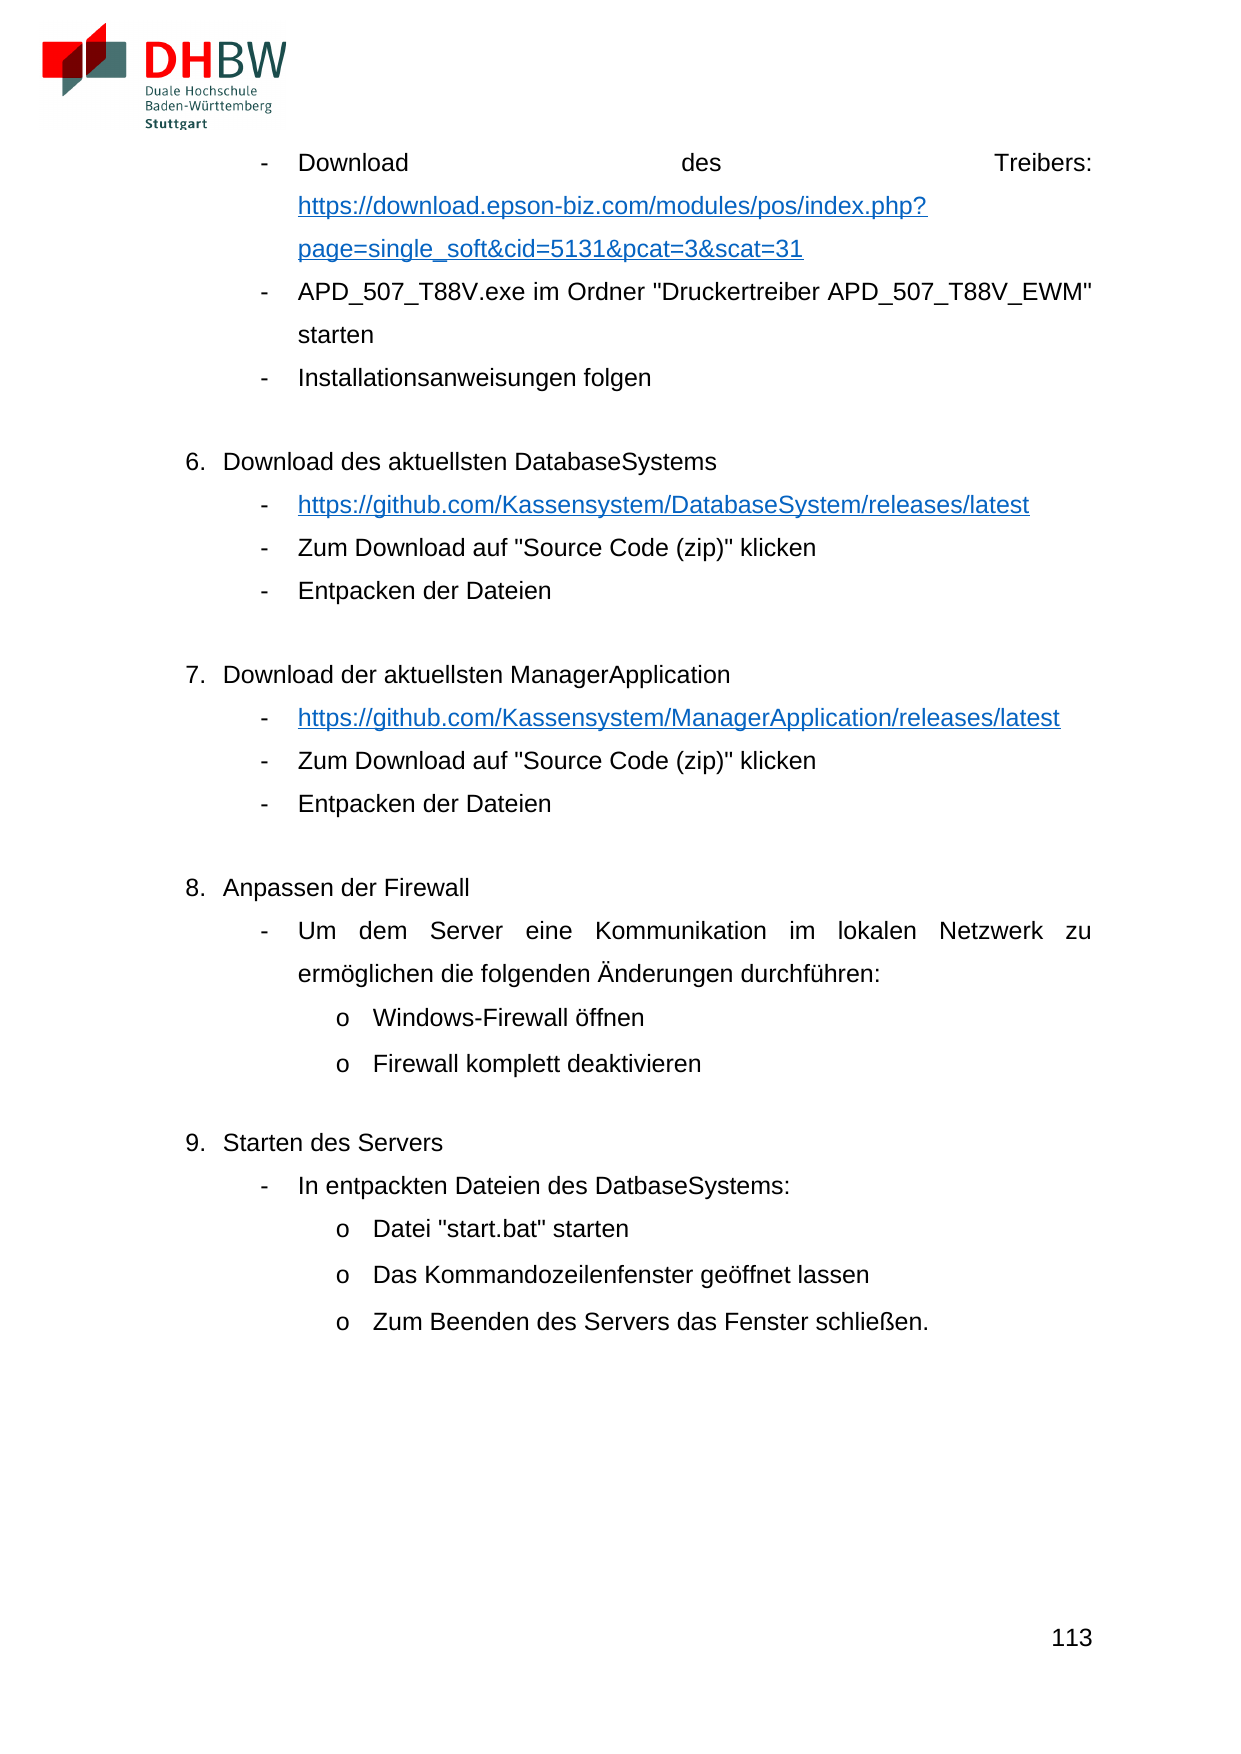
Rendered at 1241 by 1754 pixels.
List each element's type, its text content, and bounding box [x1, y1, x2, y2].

list Datei "start.bat" starten [335, 1214, 1093, 1245]
list Installationsanweisungen folgen [260, 363, 1093, 392]
list Zum Beenden des Servers das Fenster schließen. [335, 1307, 1093, 1337]
list Zum Download auf "Source Code (zip)" klicken [260, 533, 1093, 562]
list https://github.com/Kassensystem/ManagerApplication/releases/latest [260, 703, 1093, 732]
list Um dem Server eine Kommunikation im lokalen Netzwerk zu ermöglichen die folgenden Änderungen durchführen: [260, 916, 1093, 988]
list Das Kommandozeilenfenster geöffnet lassen [335, 1260, 1093, 1291]
list Starten des Servers [185, 1128, 1093, 1156]
list APD_507_T88V.exe im Ordner "Druckertreiber APD_507_T88V_EWM" starten [260, 277, 1093, 349]
list Windows-Firewall öffnen [335, 1003, 1093, 1033]
list Zum Download auf "Source Code (zip)" klicken [260, 746, 1093, 775]
list Entpacken der Dateien [260, 576, 1093, 605]
list Download des Treibers: https://download.epson-biz.com/modules/pos/index.php?page=single_soft&cid=5131&pcat=3&scat=31 [260, 148, 1093, 263]
list Download des aktuellsten DatabaseSystems [185, 447, 1093, 476]
list Firewall komplett deaktivieren [335, 1049, 1093, 1080]
list In entpackten Dateien des DatbaseSystems: [260, 1171, 1093, 1199]
list Download der aktuellsten ManagerApplication [185, 660, 1093, 689]
list Entpacken der Dateien [260, 789, 1093, 818]
picture [39, 20, 286, 130]
list Anpassen der Firewall [185, 873, 1093, 902]
list https://github.com/Kassensystem/DatabaseSystem/releases/latest [260, 490, 1093, 519]
